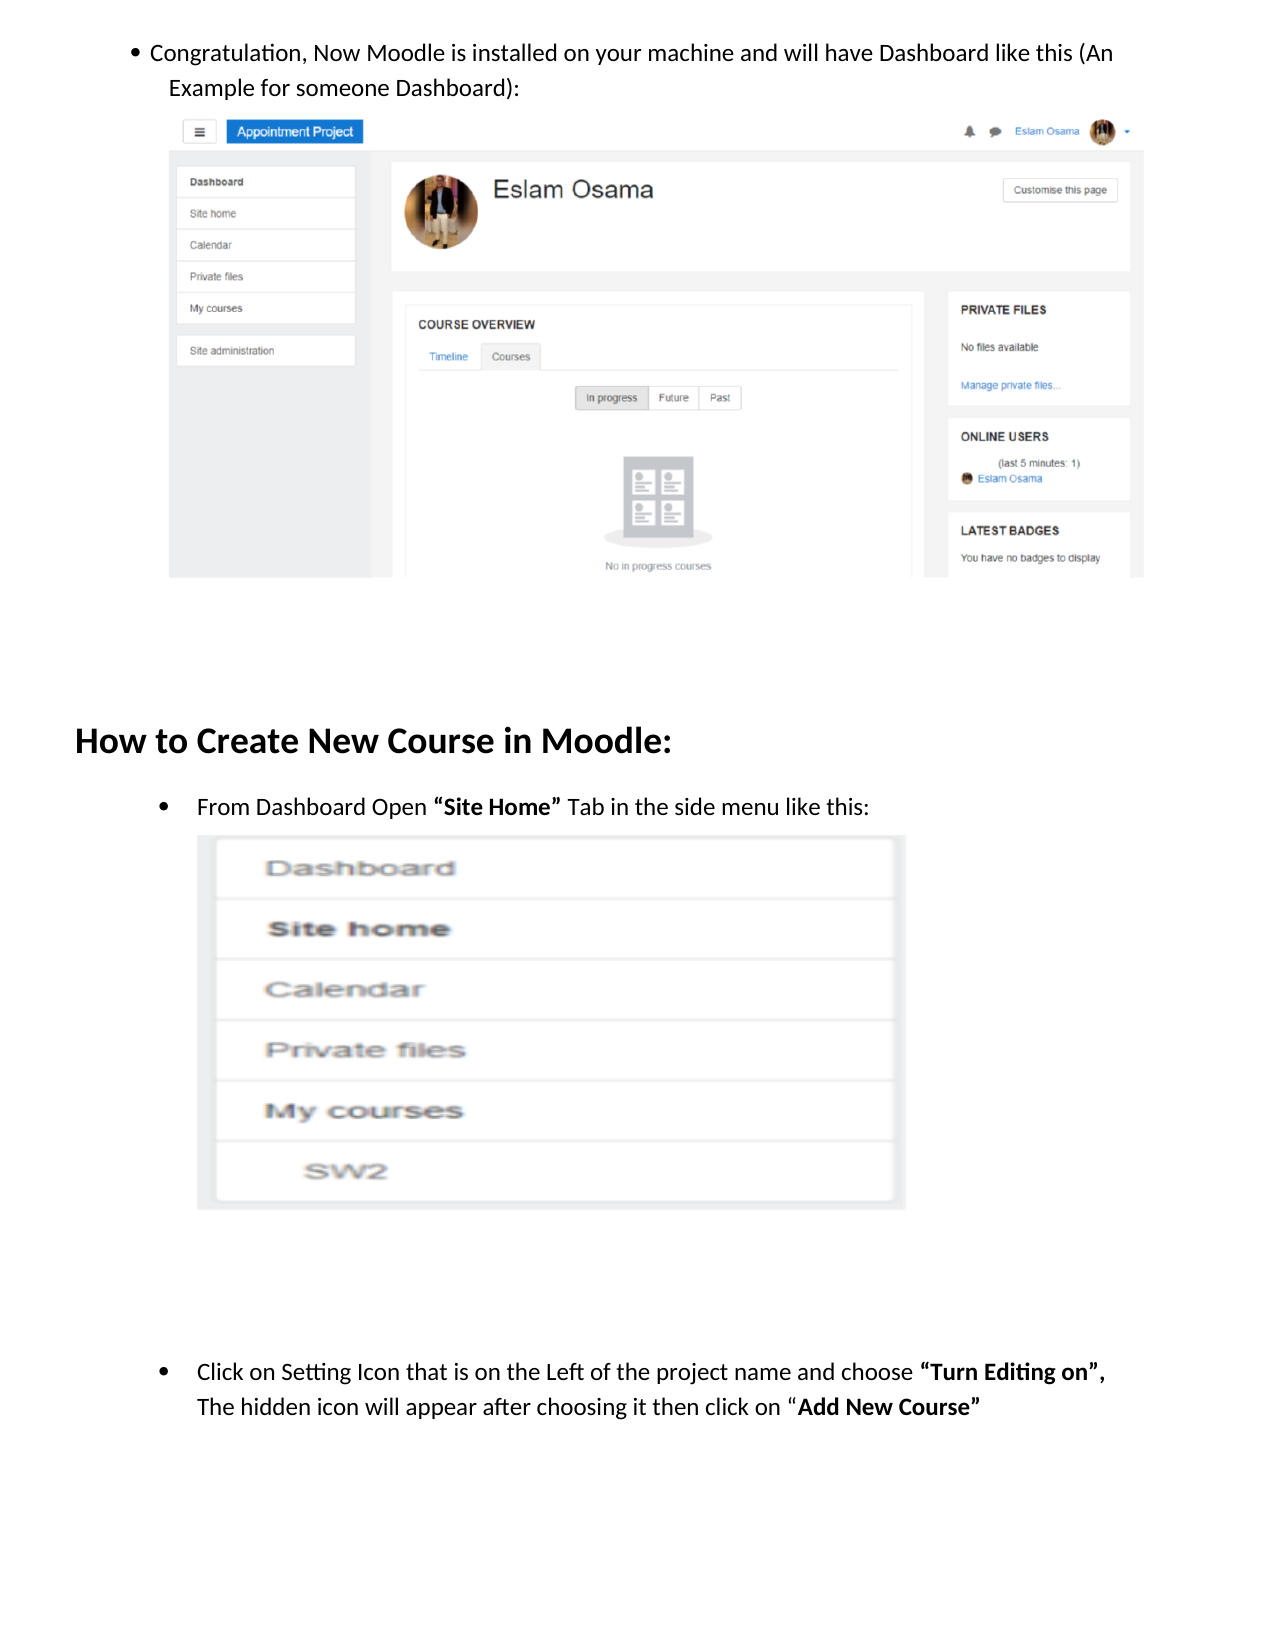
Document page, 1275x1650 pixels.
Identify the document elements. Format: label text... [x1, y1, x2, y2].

list Click on Setting Icon that is on the Left of the project name and choose “Turn Editing on”, [159, 1356, 1125, 1387]
text How to Create New Course in Moodle: [75, 717, 1125, 763]
picture [168, 116, 1144, 578]
list The hidden icon will appear after choosing it then click on “Add New Course” [197, 1391, 1125, 1422]
picture [196, 835, 907, 1210]
